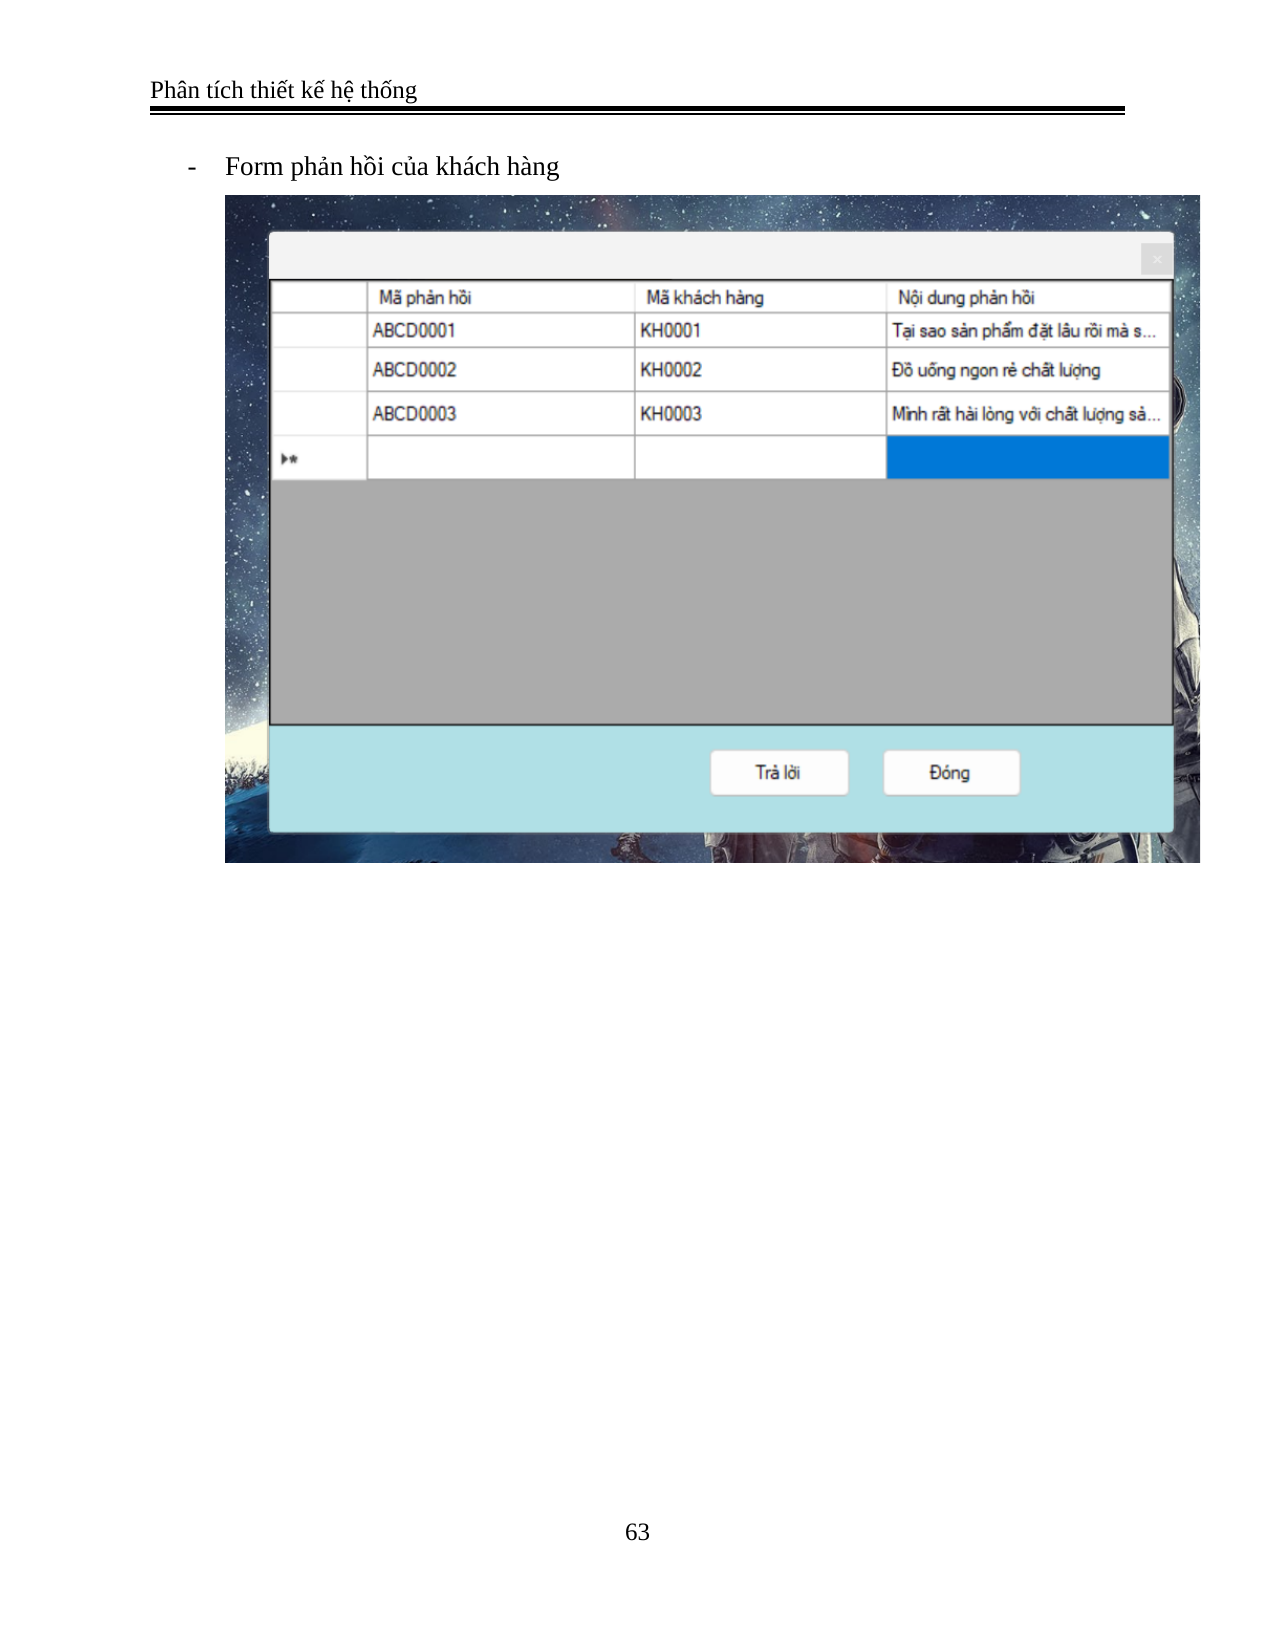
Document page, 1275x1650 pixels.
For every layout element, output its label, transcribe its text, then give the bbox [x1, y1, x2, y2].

picture [225, 195, 1200, 863]
